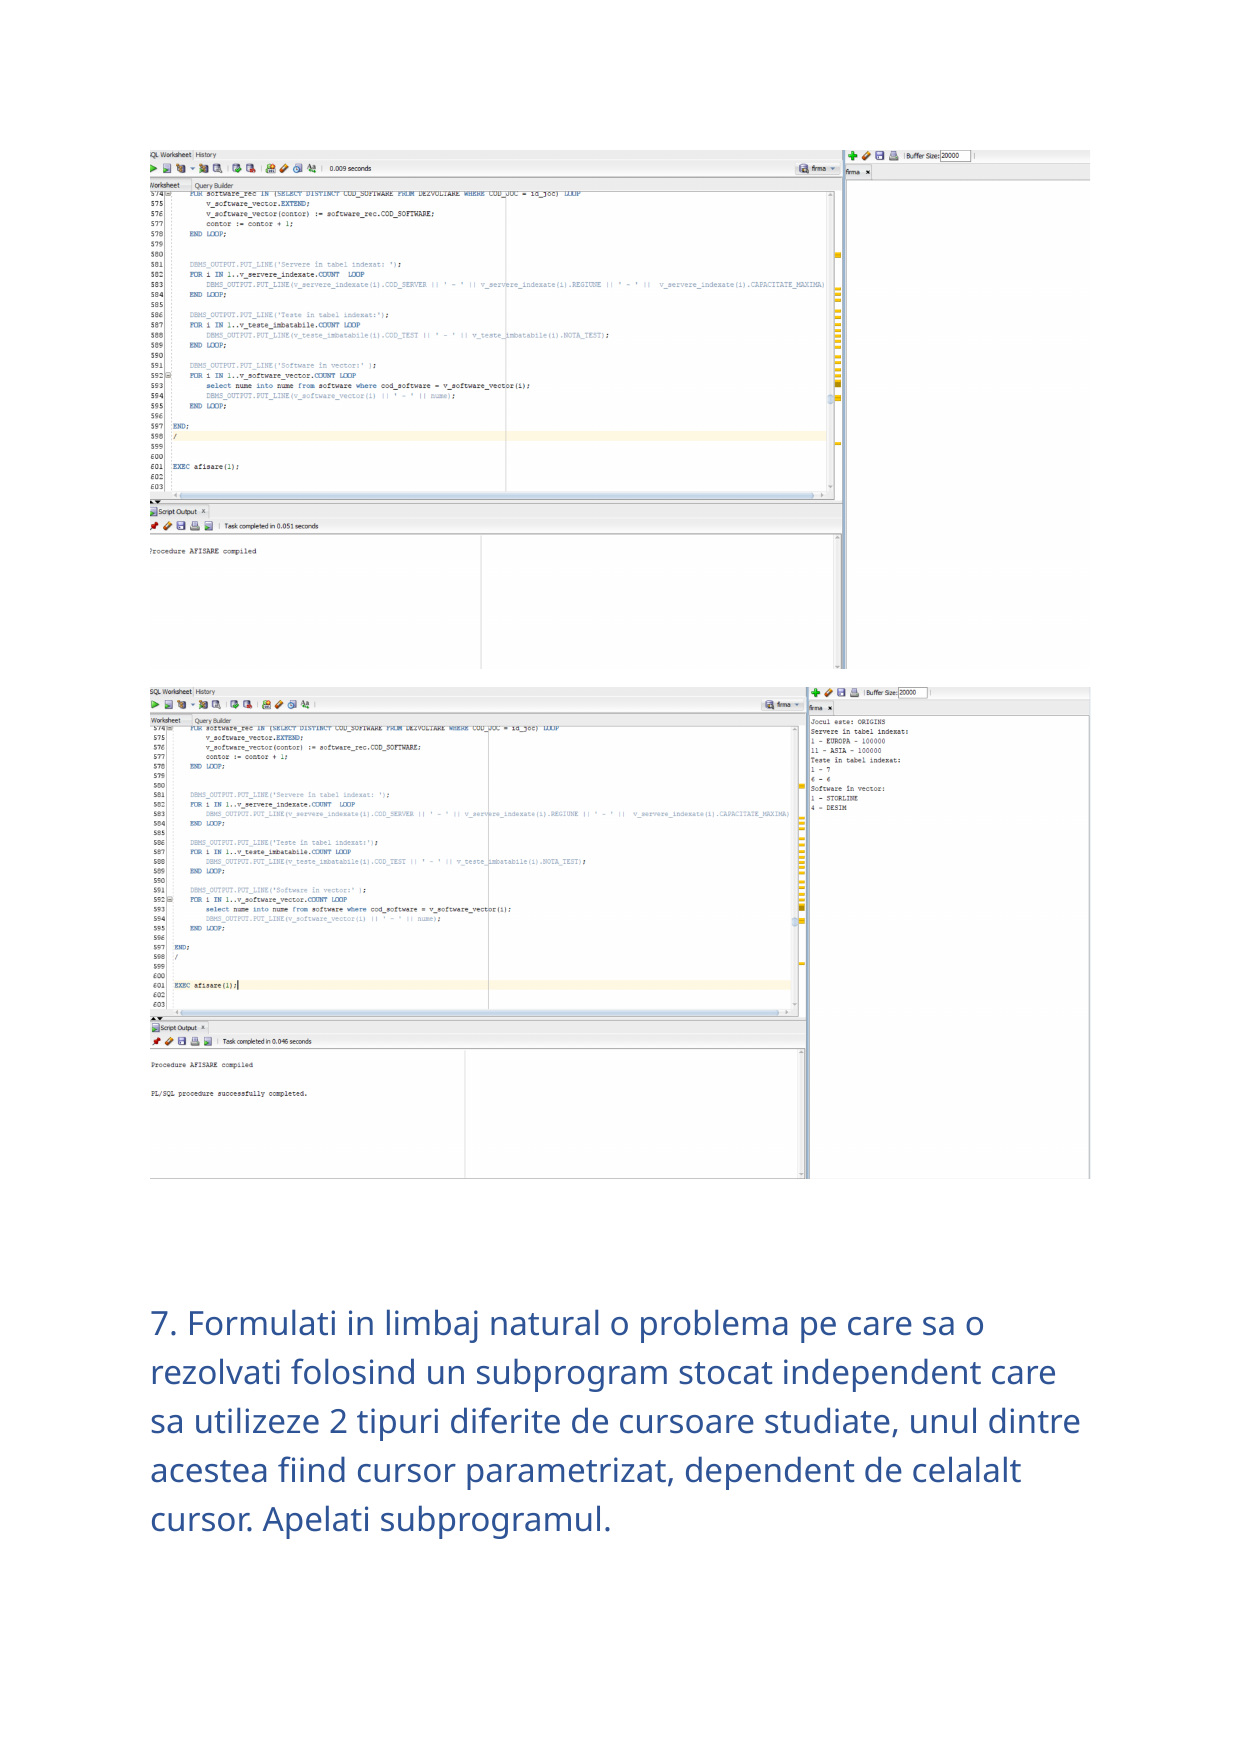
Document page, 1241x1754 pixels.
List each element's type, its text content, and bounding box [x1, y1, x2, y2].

picture [150, 150, 1091, 669]
picture [150, 687, 1091, 1179]
subtitle 7. Formulati in limbaj natural o problema pe care sa o rezolvati folosind un subprogram stocat independent care sa utilizeze 2 tipuri diferite de cursoare studiate, unul dintre acestea fiind cursor parametrizat, dependent de celalalt cursor. Apelati subprogramul. [150, 1299, 1090, 1541]
